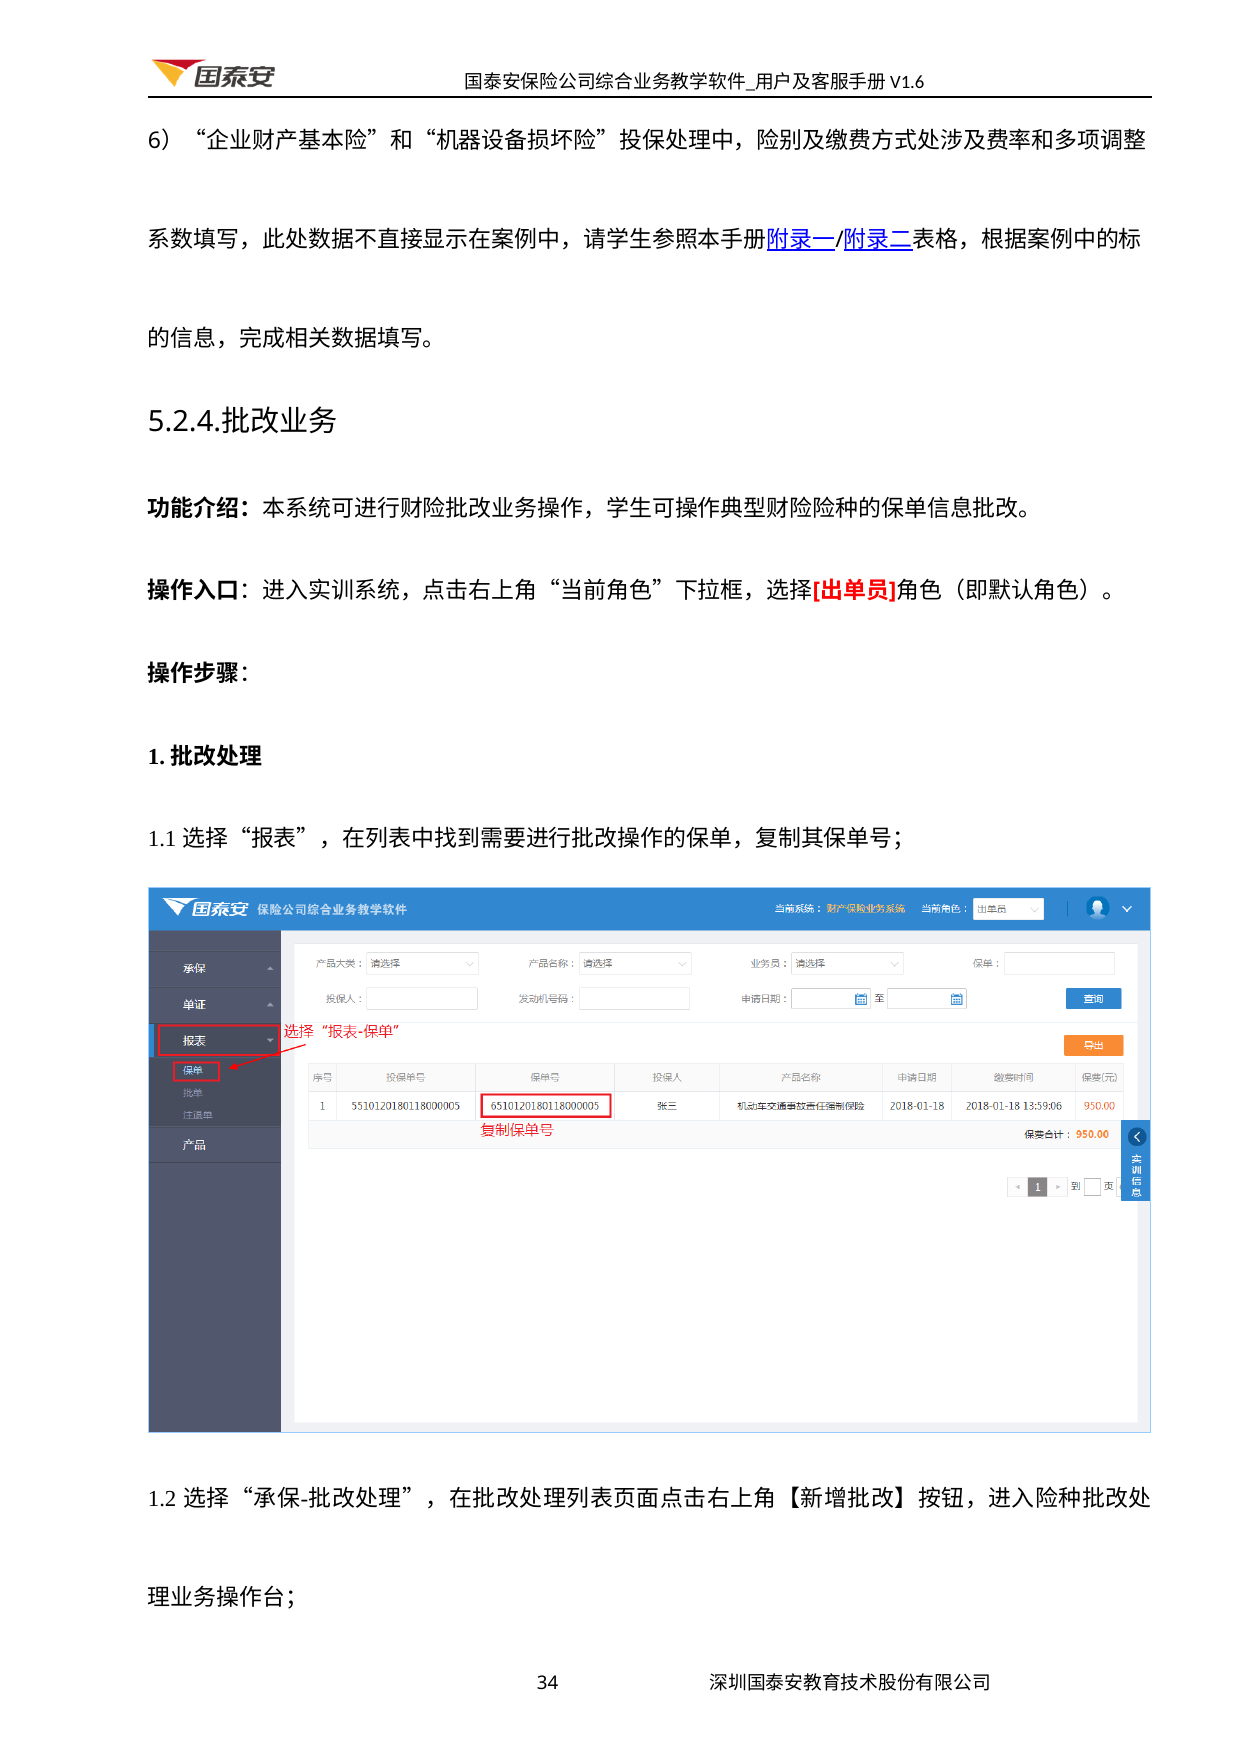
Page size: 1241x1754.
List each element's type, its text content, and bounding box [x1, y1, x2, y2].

subtitle 批改业务 [148, 386, 1152, 452]
text 1.1 选择“报表”，在列表中找到需要进行批改操作的保单，复制其保单号； [148, 804, 1152, 870]
picture [147, 59, 278, 89]
picture [149, 888, 1150, 1432]
text 6）“企业财产基本险”和“机器设备损坏险”投保处理中，险别及缴费方式处涉及费率和多项调整系数填写，此处数据不直接显示在案例中，请学生参照本手册附录一/附录二表格，根据案例中的标的信息，完成相关数据填写。 [148, 106, 1152, 370]
text 1.2 选择“承保-批改处理”，在批改处理列表页面点击右上角【新增批改】按钮，进入险种批改处理业务操作台； [148, 1463, 1152, 1629]
text 操作步骤： [148, 639, 1152, 705]
text 1. 批改处理 [148, 721, 1152, 787]
text 操作入口：进入实训系统，点击右上角“当前角色”下拉框，选择[出单员]角色（即默认角色）。 [148, 556, 1152, 622]
text 功能介绍：本系统可进行财险批改业务操作，学生可操作典型财险险种的保单信息批改。 [148, 473, 1152, 539]
